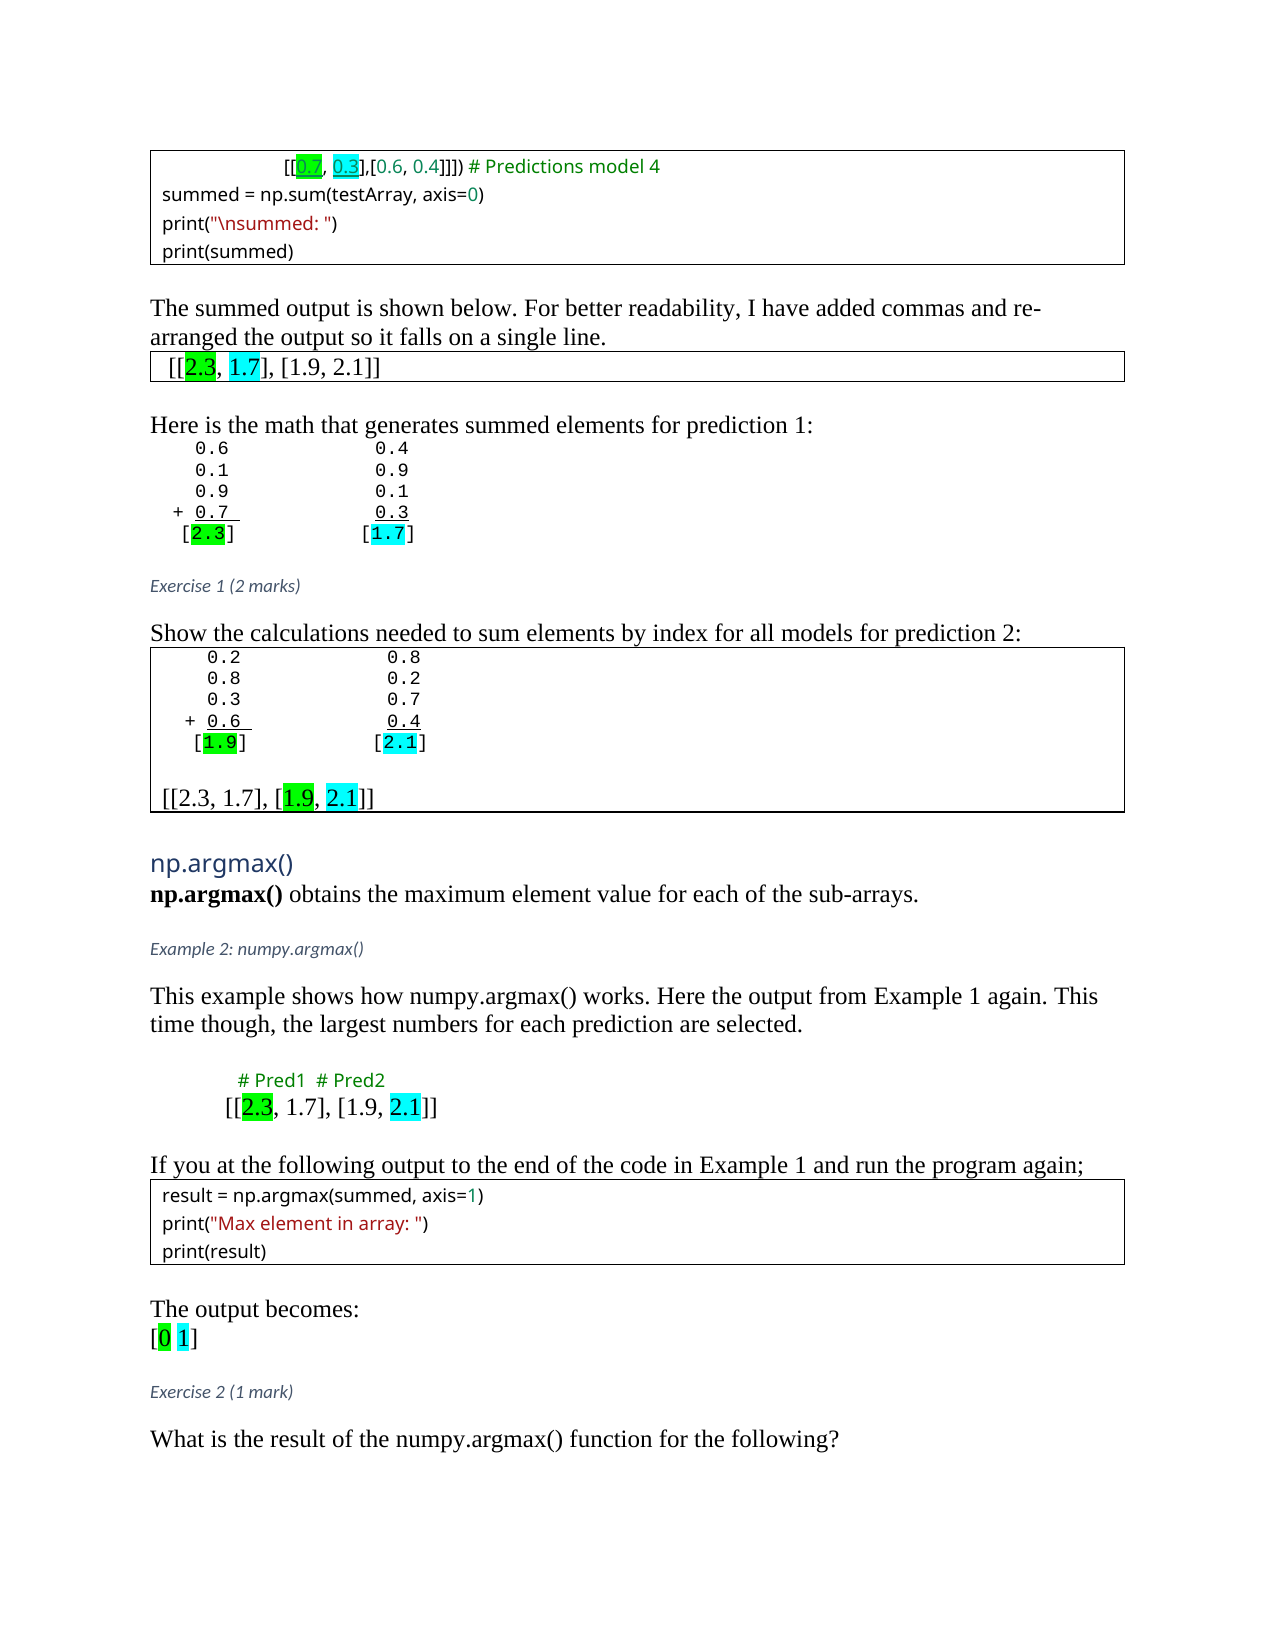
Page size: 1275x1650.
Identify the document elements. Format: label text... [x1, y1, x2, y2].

text Here is the math that generates summed elements for prediction 1: [150, 382, 1125, 439]
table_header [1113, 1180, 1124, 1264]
text np.argmax() obtains the maximum element value for each of the sub-arrays. [150, 879, 1125, 908]
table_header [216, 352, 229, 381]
text The summed output is shown below. For better readability, I have added commas and re-arranged the output so it falls on a single line. [150, 293, 1125, 351]
text # Pred1 # Pred2 [150, 1067, 1125, 1092]
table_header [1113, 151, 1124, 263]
text [2.3] [1.7] [150, 524, 191, 545]
subtitle np.argmax() [150, 845, 1125, 879]
text [0 1] [189, 1323, 1125, 1351]
text 0.9 0.1 [150, 482, 1125, 503]
table_header 0.2 0.8 0.8 0.2 0.3 0.7 + 0.6 0.4 [1.9] [2.1] [[2.3, 1.7], [1.9, 2.1]] [151, 648, 1124, 811]
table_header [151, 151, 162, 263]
text 0.1 0.9 [150, 460, 1125, 482]
text [[2.3, 1.7], [1.9, 2.1]] [150, 1092, 1125, 1121]
text 0.6 0.4 [150, 439, 1125, 460]
text Show the calculations needed to sum elements by index for all models for prediction 2: [150, 618, 1125, 647]
table_header [[2.3, 1.7], [1.9, 2.1]] [260, 352, 1124, 381]
text If you at the following output to the end of the code in Example 1 and run the program again; [150, 1150, 1125, 1179]
text The output becomes: [150, 1294, 1125, 1323]
text This example shows how numpy.argmax() works. Here the output from Example 1 again. This time though, the largest numbers for each prediction are selected. [150, 981, 1125, 1038]
text + 0.7 0.3 [150, 503, 1125, 524]
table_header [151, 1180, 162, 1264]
text What is the result of the numpy.argmax() function for the following? [150, 1424, 1125, 1453]
text [2.3] [1.7] [225, 524, 371, 545]
text [2.3] [1.7] [405, 524, 1125, 545]
